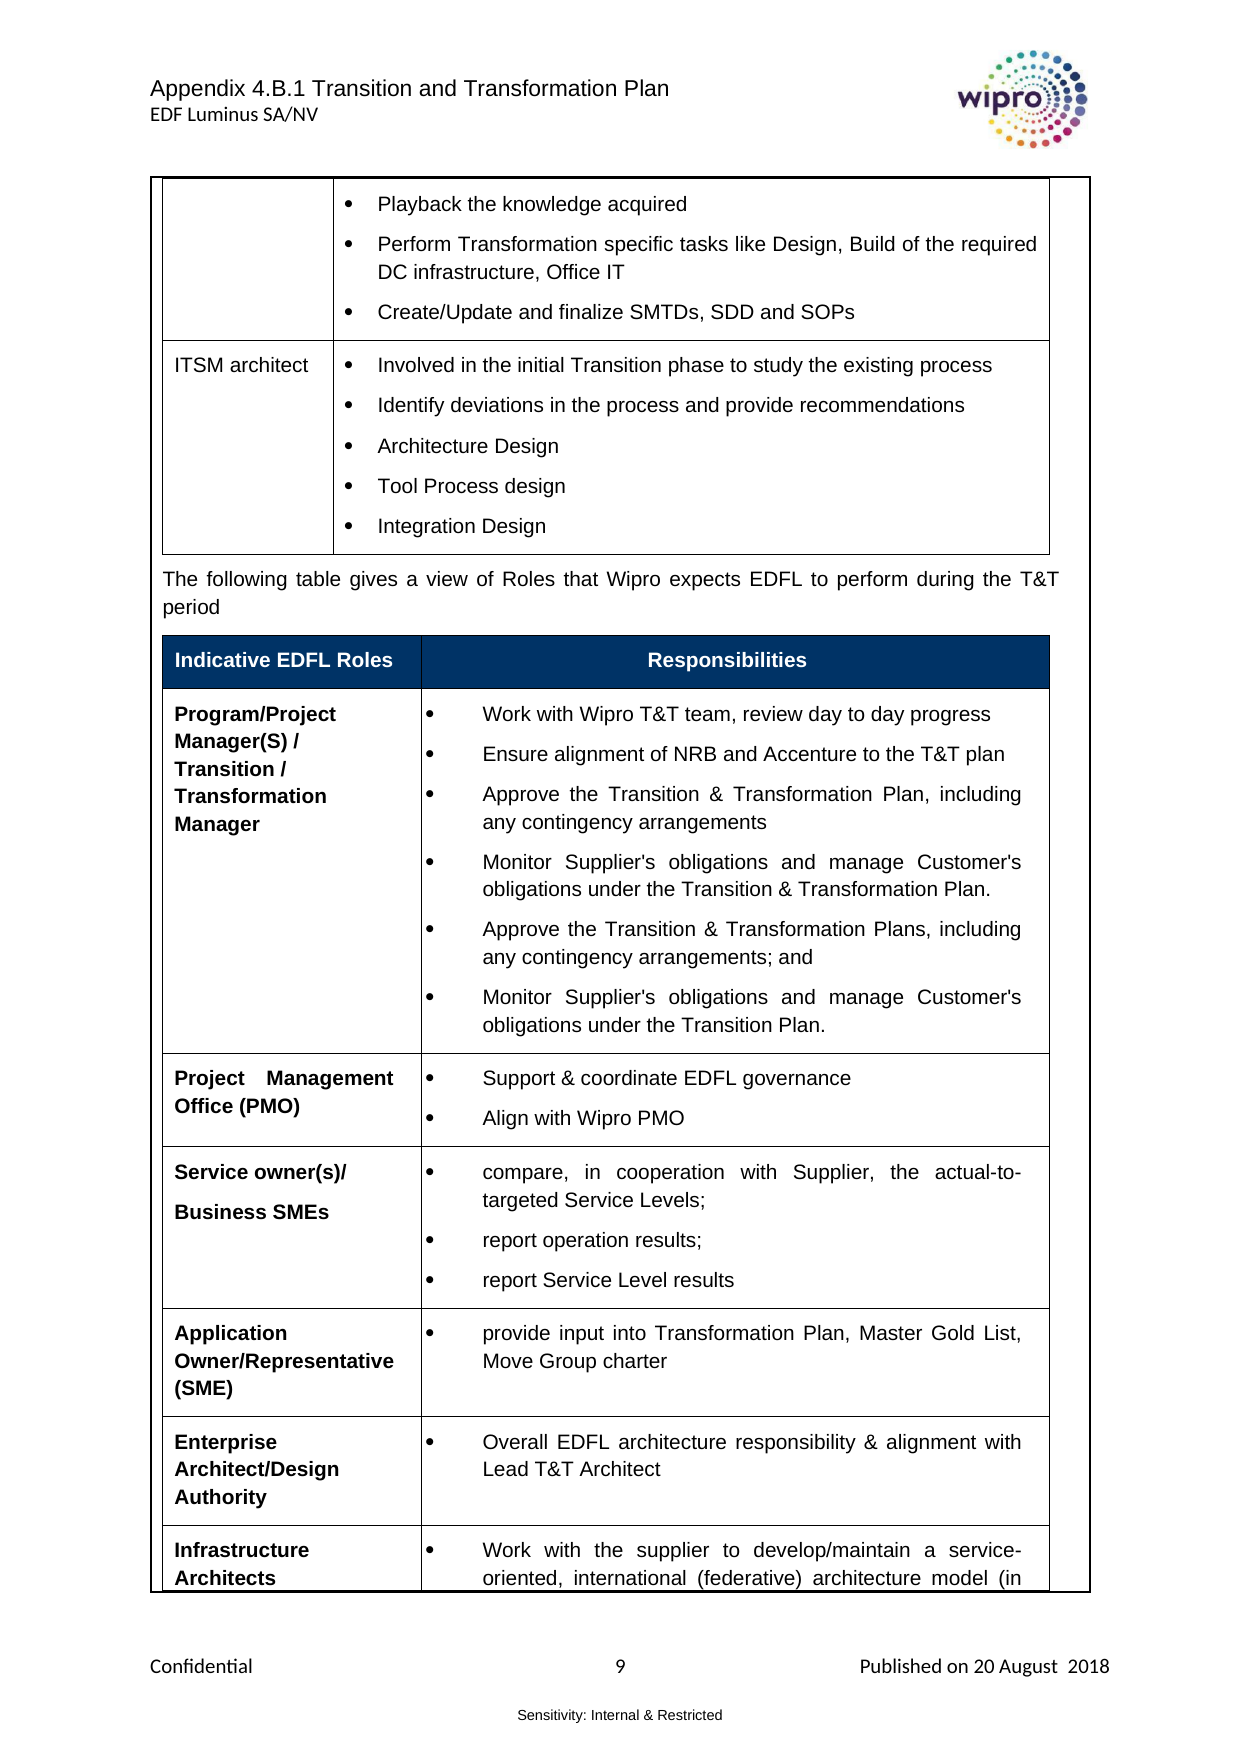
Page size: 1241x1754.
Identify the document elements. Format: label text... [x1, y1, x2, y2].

picture [943, 48, 1091, 151]
